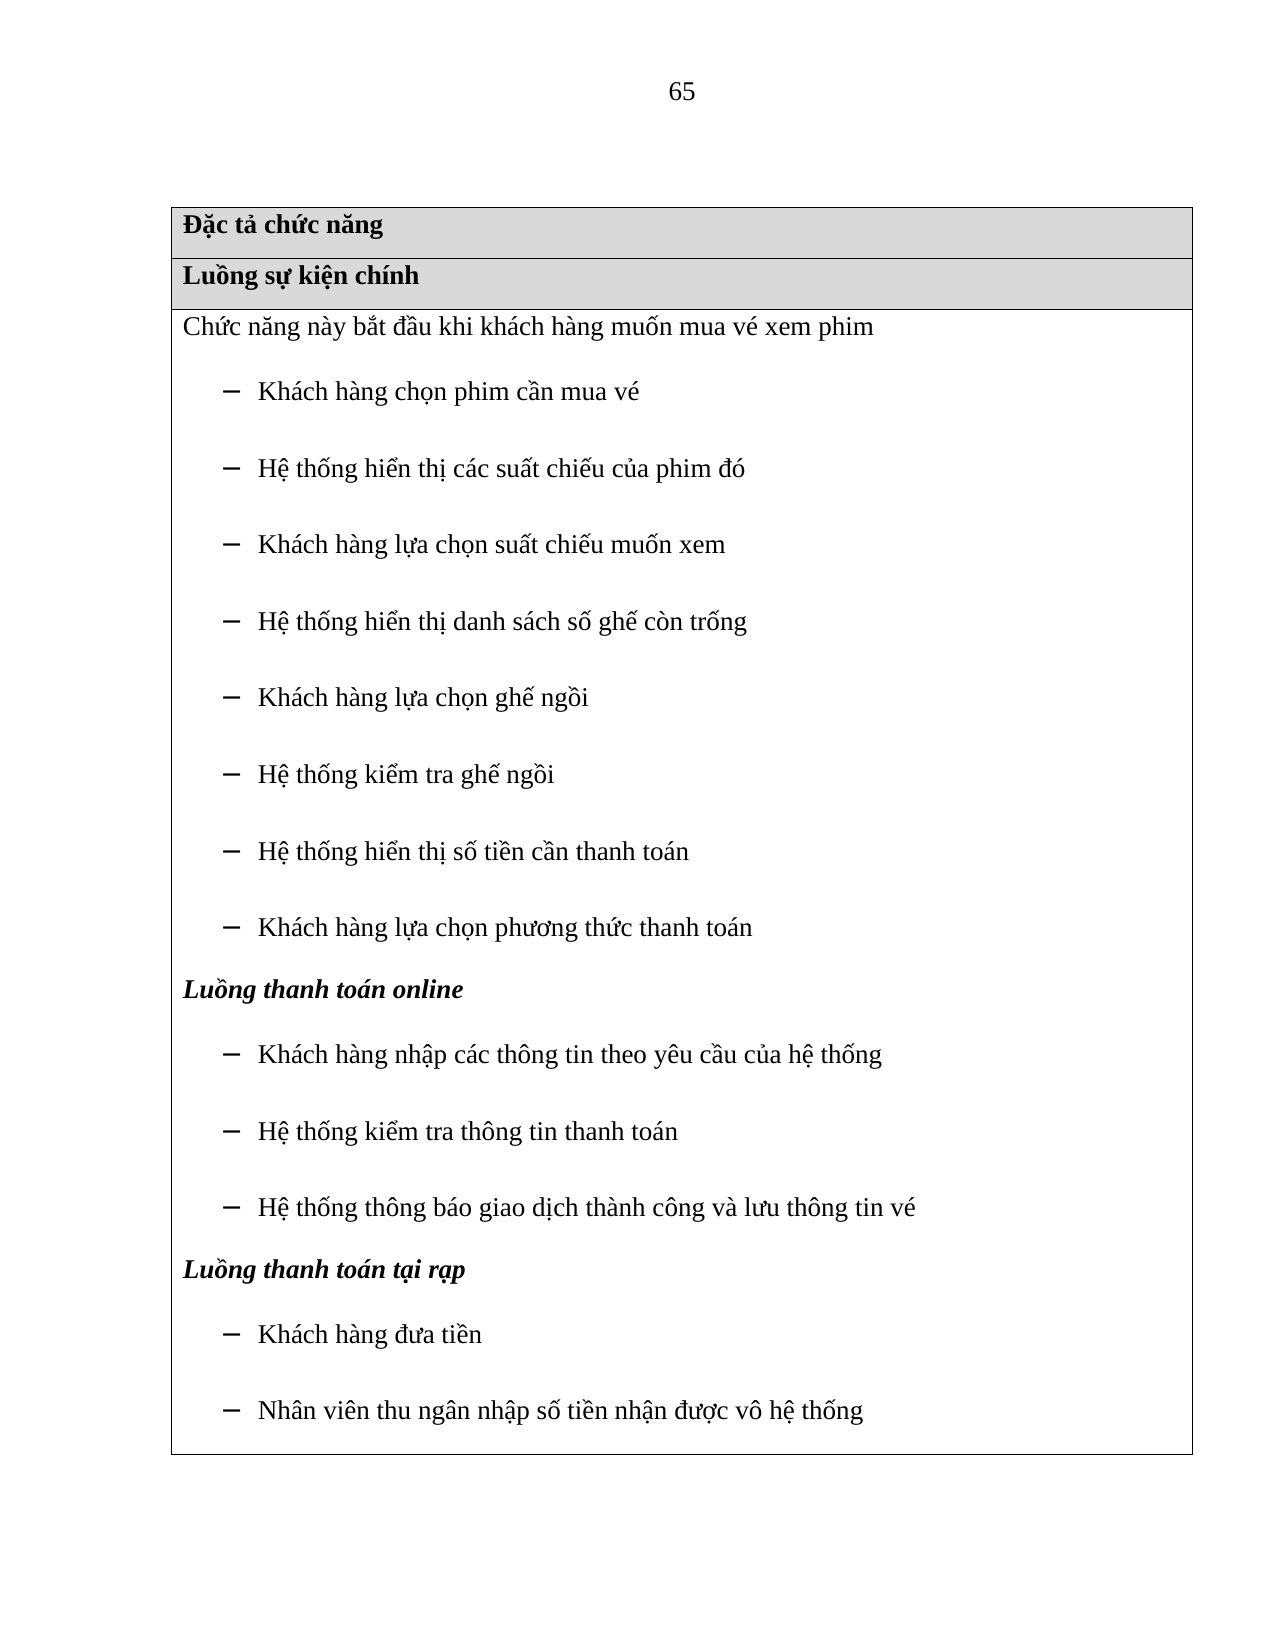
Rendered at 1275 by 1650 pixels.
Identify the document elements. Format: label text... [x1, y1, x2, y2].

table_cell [172, 310, 1192, 1454]
table_cell Luồng sự kiện chính [172, 259, 1192, 309]
table_cell Đặc tả chức năng [172, 208, 1192, 258]
